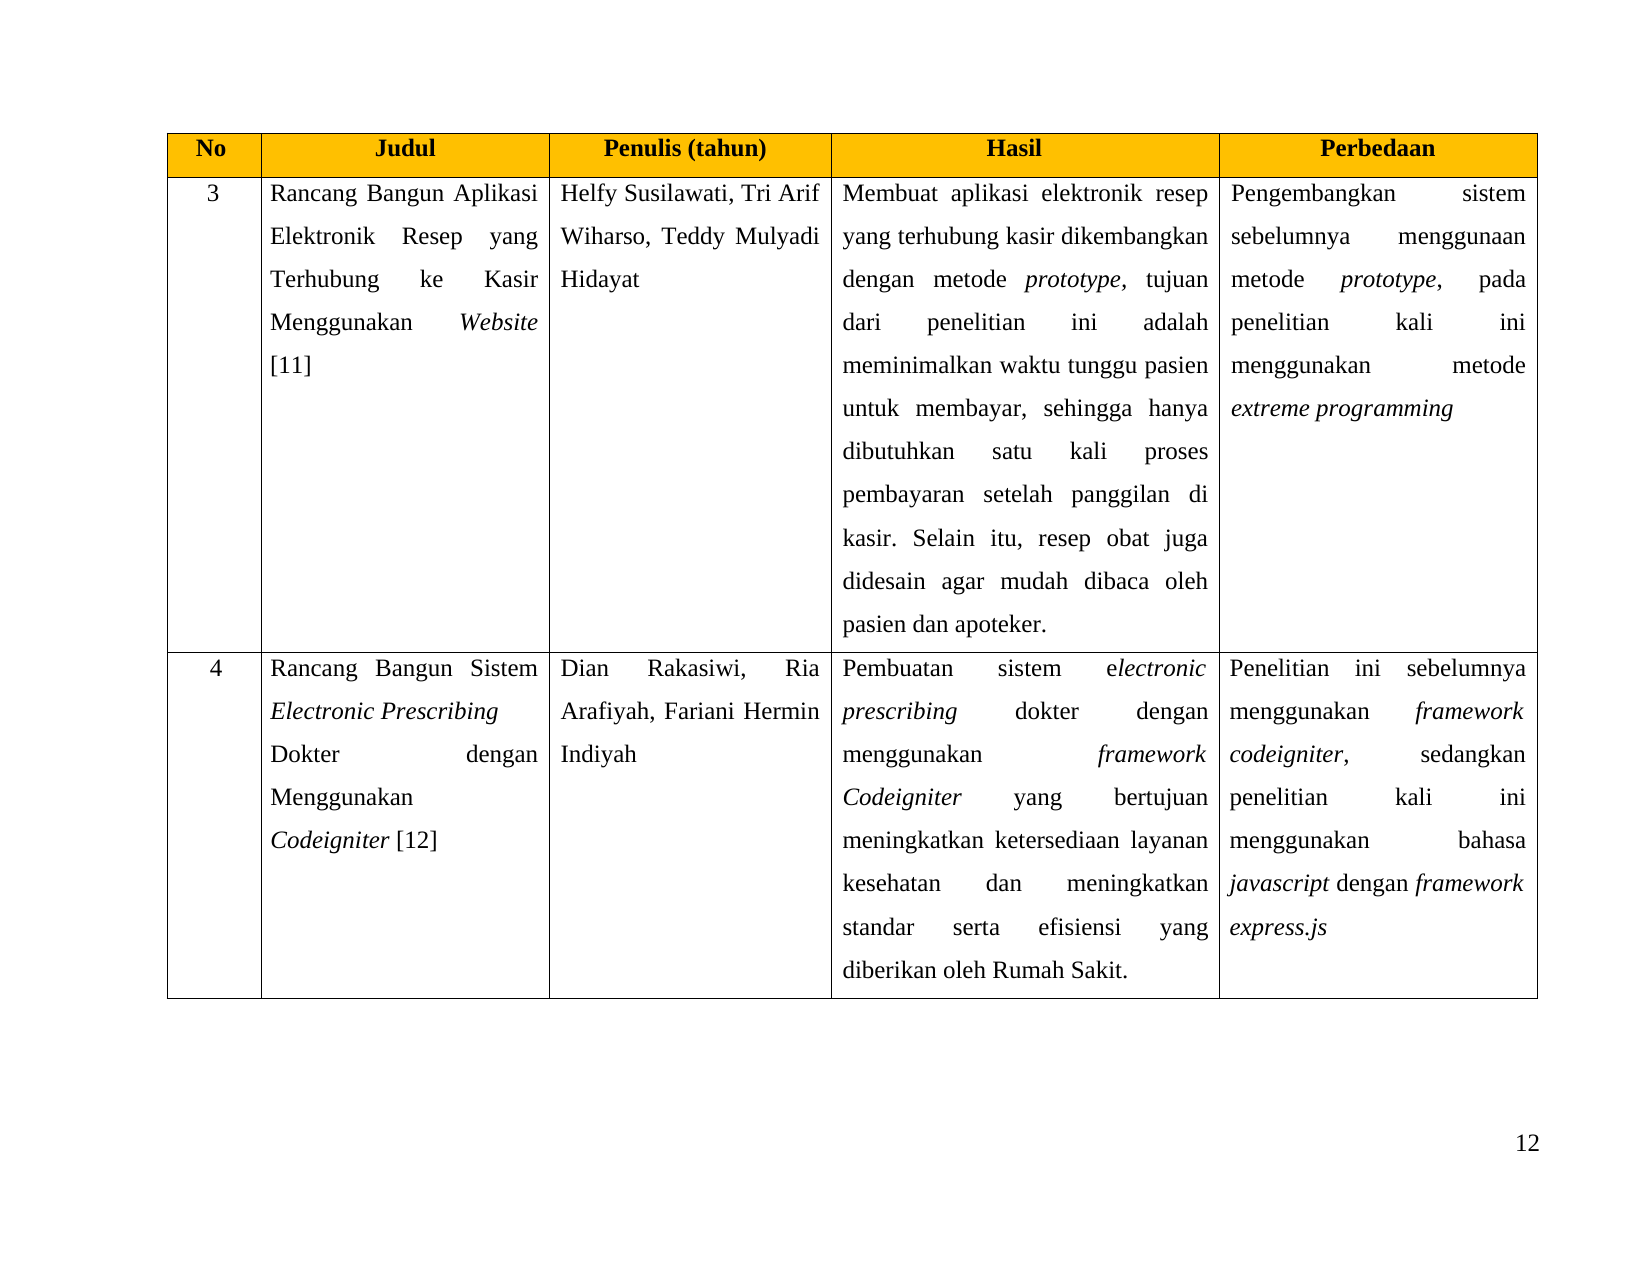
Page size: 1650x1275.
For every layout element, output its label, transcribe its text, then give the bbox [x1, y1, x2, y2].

table_cell Dian Rakasiwi, Ria Arafiyah, Fariani Hermin Indiyah [550, 653, 831, 998]
table_cell Pembuatan sistem electronic prescribing dokter dengan menggunakan framework Codeigniter yang bertujuan meningkatkan ketersediaan layanan kesehatan dan meningkatkan standar serta efisiensi yang diberikan oleh Rumah Sakit. [832, 653, 1219, 998]
table_cell Pengembangkan sistem sebelumnya menggunaan metode prototype, pada penelitian kali ini menggunakan metode extreme programming [1220, 178, 1537, 652]
table_cell Membuat aplikasi elektronik resep yang terhubung kasir dikembangkan dengan metode prototype, tujuan dari penelitian ini adalah meminimalkan waktu tunggu pasien untuk membayar, sehingga hanya dibutuhkan satu kali proses pembayaran setelah panggilan di kasir. Selain itu, resep obat juga didesain agar mudah dibaca oleh pasien dan apoteker. [832, 178, 1219, 652]
table_header Judul [262, 134, 549, 177]
table_cell Penelitian ini sebelumnya menggunakan framework codeigniter, sedangkan penelitian kali ini menggunakan bahasa javascript dengan framework express.js [1220, 653, 1537, 998]
table_header Penulis (tahun) [550, 134, 831, 177]
table_header No [168, 134, 261, 177]
table_cell 4 [168, 653, 261, 998]
table_cell 3 [168, 178, 261, 652]
table_cell Rancang Bangun Sistem Electronic Prescribing Dokter dengan Menggunakan Codeigniter [262, 653, 549, 998]
table_header Perbedaan [1220, 134, 1537, 177]
table_cell Rancang Bangun Aplikasi Elektronik Resep yang Terhubung ke Kasir Menggunakan Website [262, 178, 549, 652]
table_cell Helfy Susilawati, Tri Arif Wiharso, Teddy Mulyadi Hidayat [550, 178, 831, 652]
table_header Hasil [832, 134, 1219, 177]
